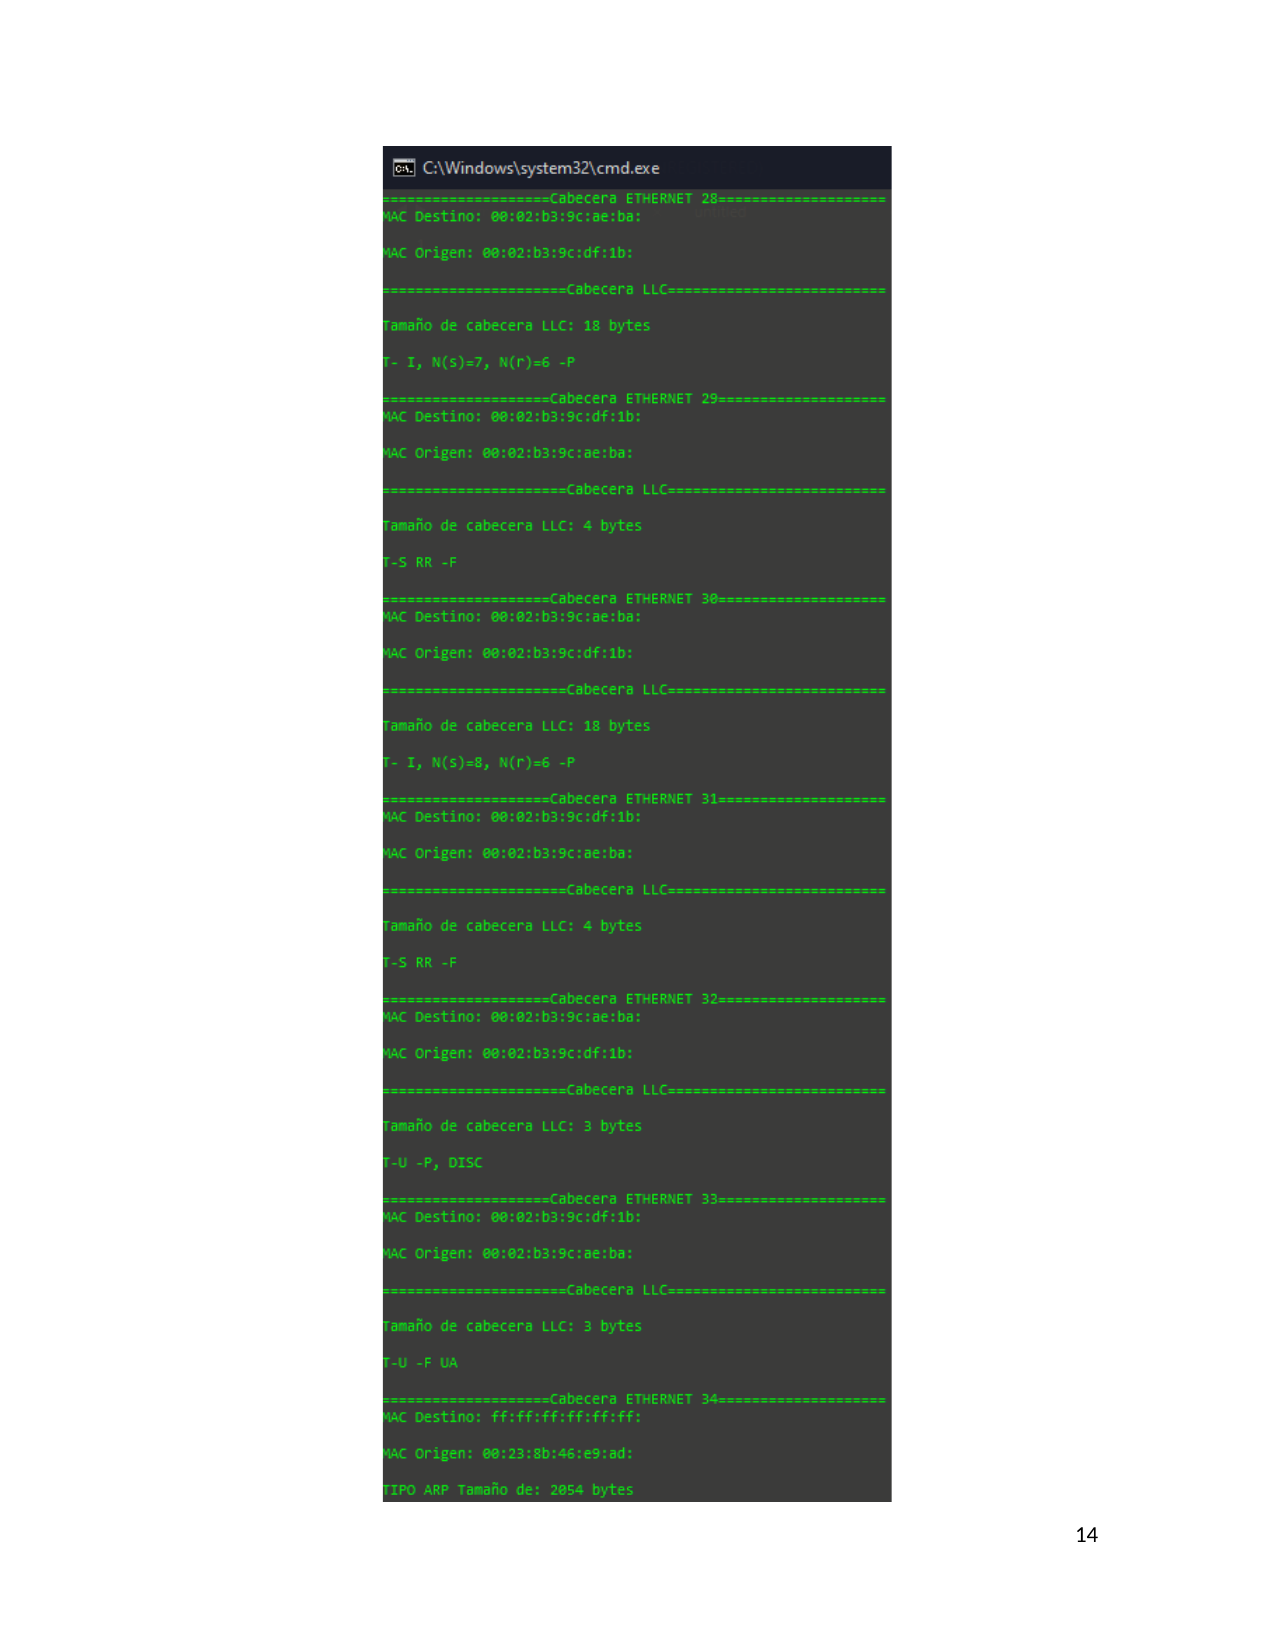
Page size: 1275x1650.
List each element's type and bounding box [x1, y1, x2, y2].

picture [382, 146, 892, 1502]
